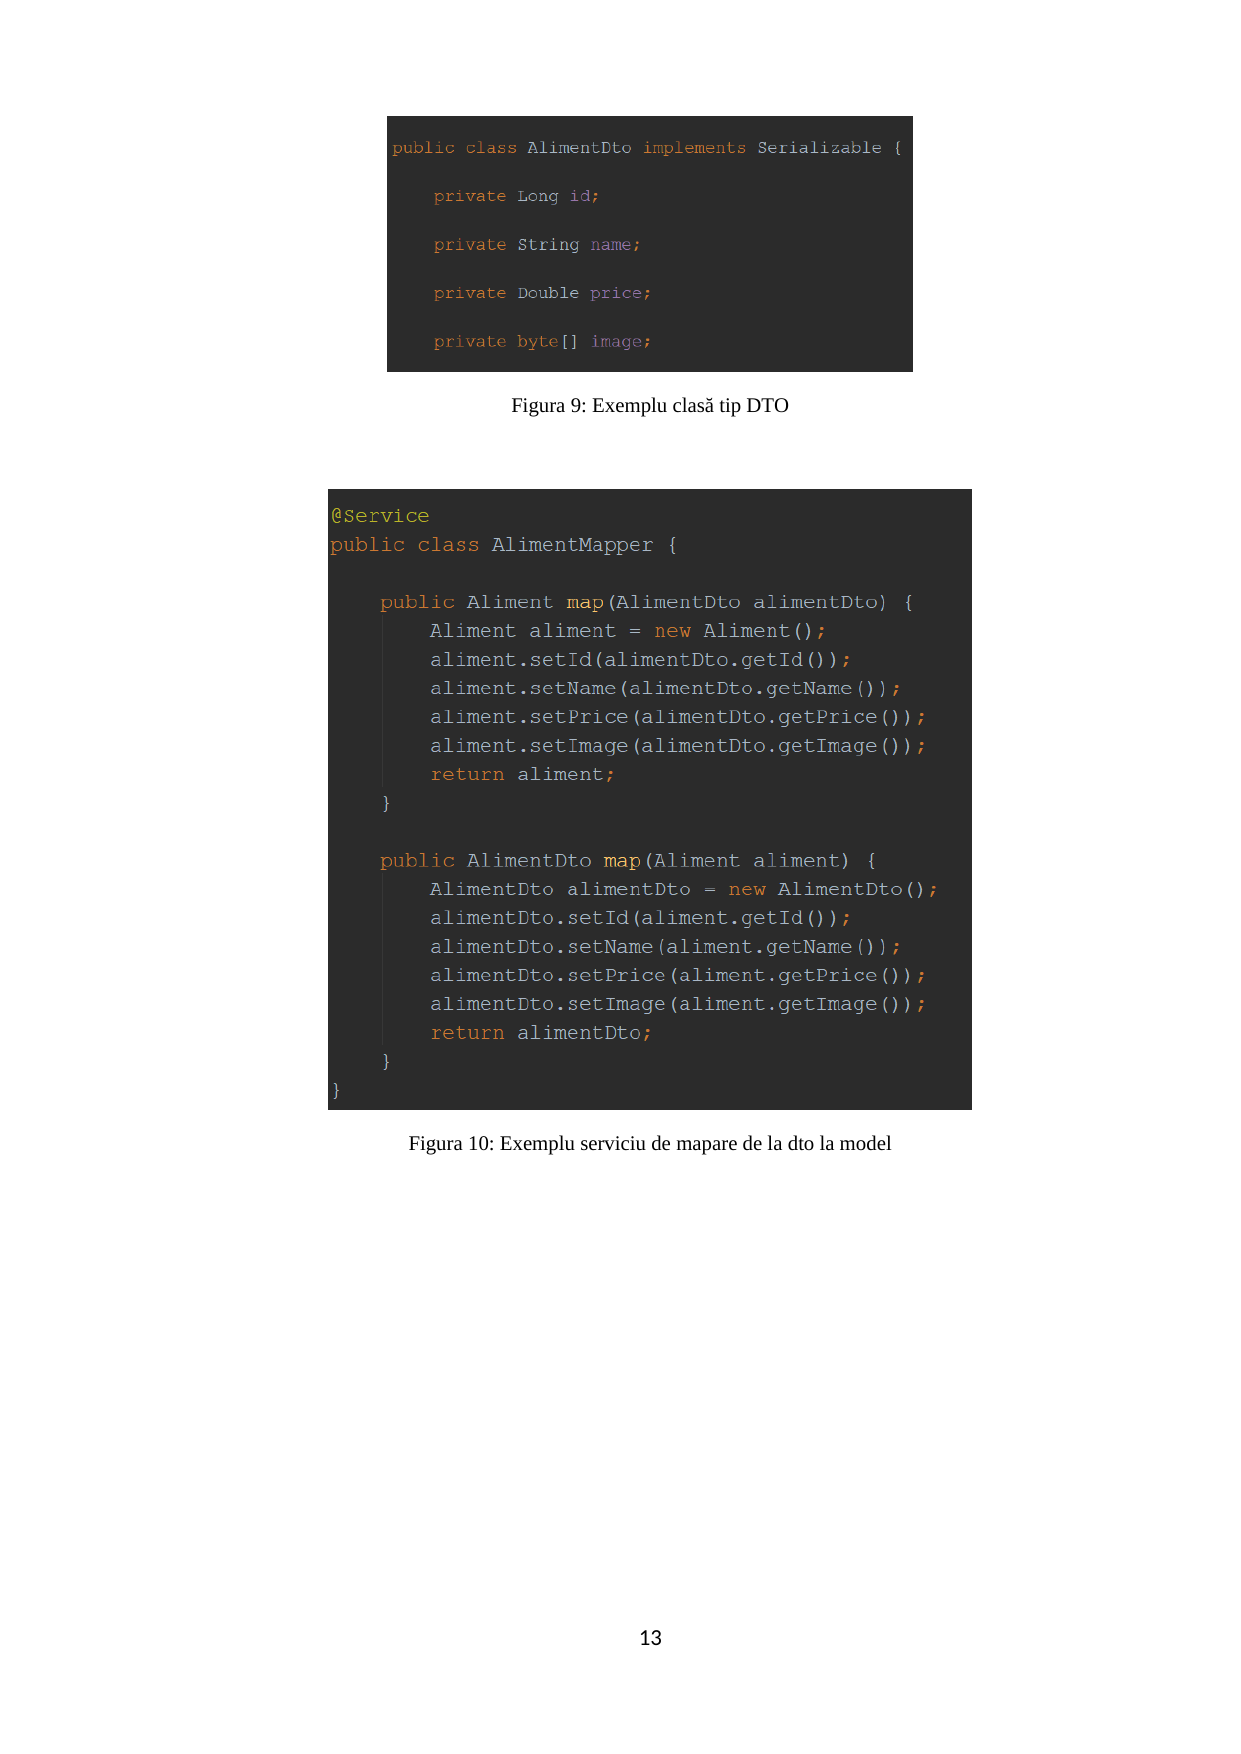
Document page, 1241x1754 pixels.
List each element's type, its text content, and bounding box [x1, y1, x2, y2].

text Figura 9: Exemplu clasă tip DTO [177, 393, 1123, 417]
picture [387, 116, 913, 372]
text Figura 10: Exemplu serviciu de mapare de la dto la model [177, 1131, 1123, 1155]
picture [328, 489, 972, 1110]
